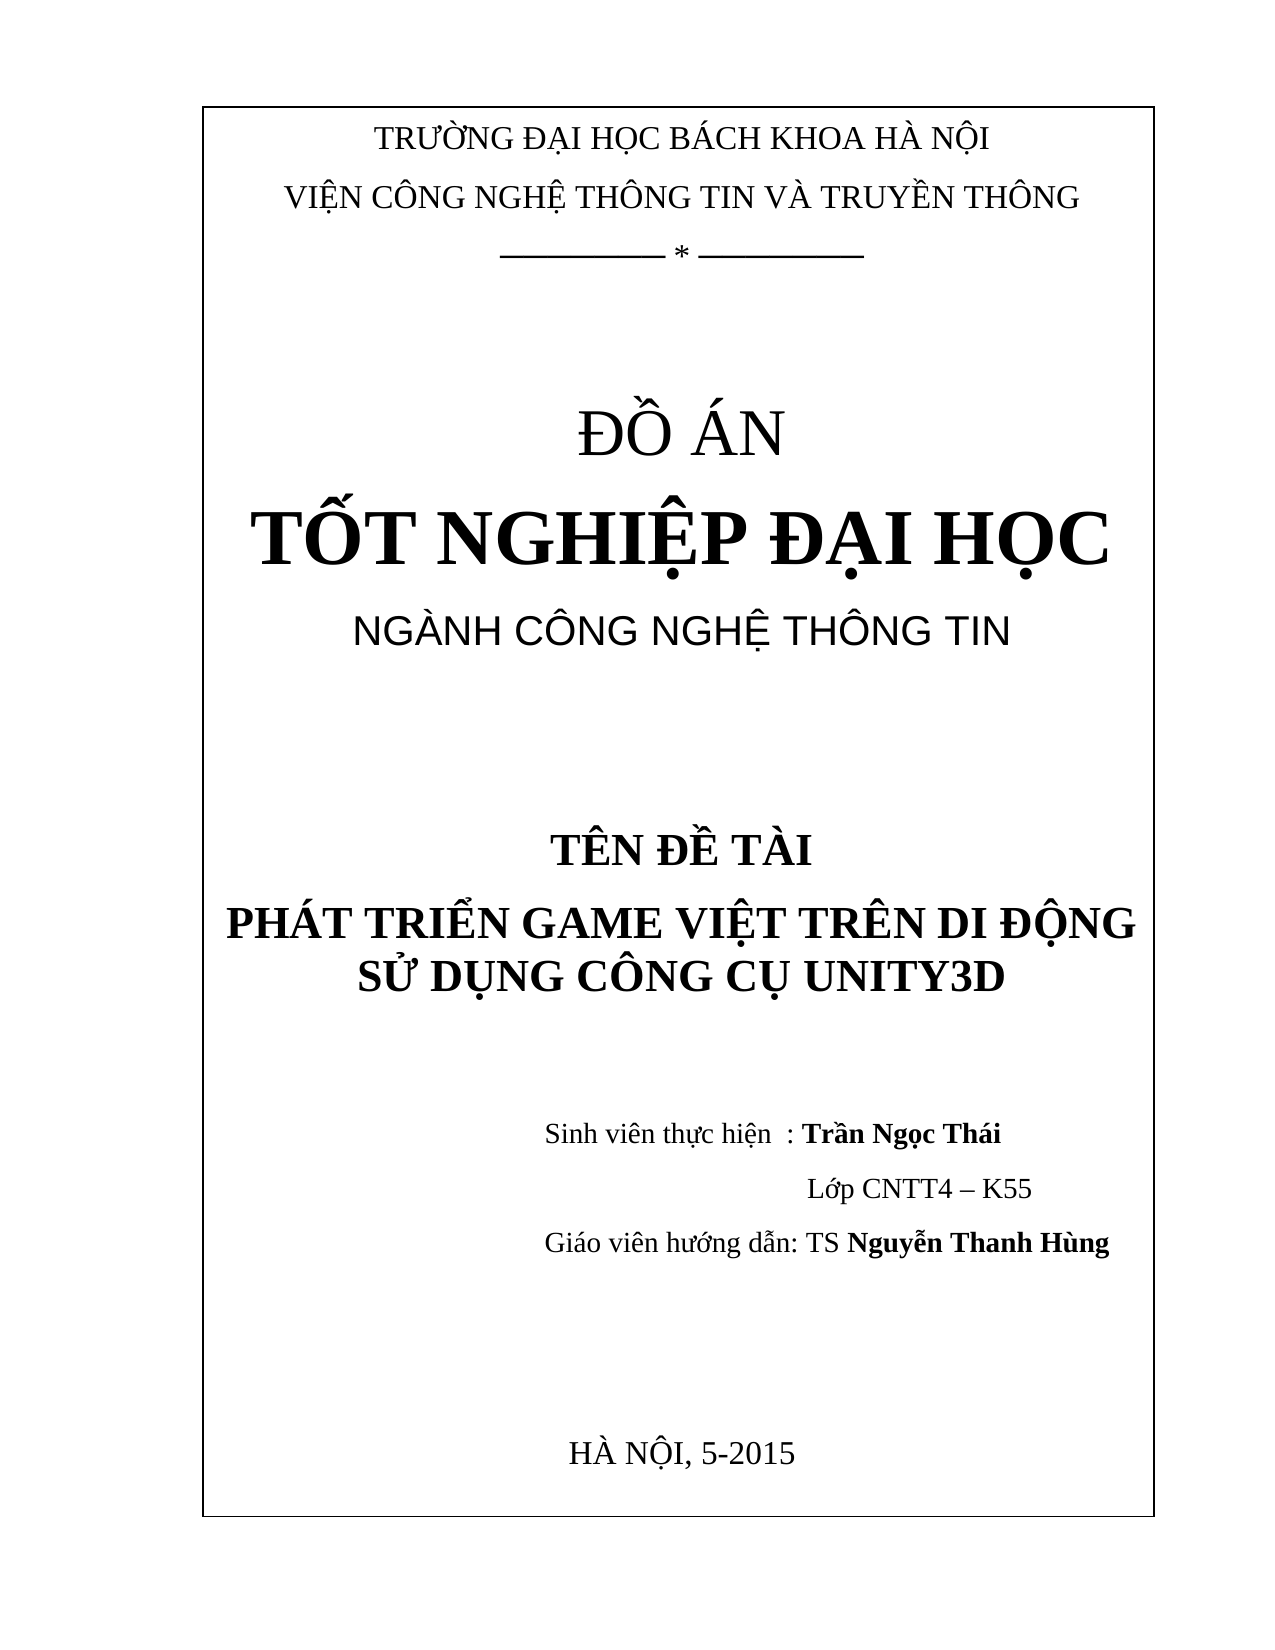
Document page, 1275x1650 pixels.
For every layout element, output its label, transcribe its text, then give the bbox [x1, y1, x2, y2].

text VIỆN CÔNG NGHỆ THÔNG TIN VÀ TRUYỀN THÔNG [207, 177, 1157, 216]
text PHÁT TRIỂN GAME VIỆT TRÊN DI ĐỘNG SỬ DỤNG CÔNG CỤ UNITY3D [207, 896, 1157, 1001]
text ─────── * ─────── [207, 236, 1157, 275]
text TÊN ĐỀ TÀI [207, 822, 1157, 875]
text Giáo viên hướng dẫn: TS Nguyễn Thanh Hùng [544, 1225, 1157, 1259]
text TỐT NGHIỆP ĐẠI HỌC [207, 491, 1157, 582]
text TRƯỜNG ĐẠI HỌC BÁCH KHOA HÀ NỘI [207, 118, 1157, 156]
text Lớp CNTT4 – K55 [807, 1171, 1157, 1204]
text HÀ NỘI, 5-2015 [207, 1433, 1157, 1472]
text Sinh viên thực hiện : Trần Ngọc Thái [507, 1117, 1157, 1150]
text ĐỒ ÁN [207, 393, 1157, 470]
text NGÀNH CÔNG NGHỆ THÔNG TIN [207, 607, 1157, 654]
